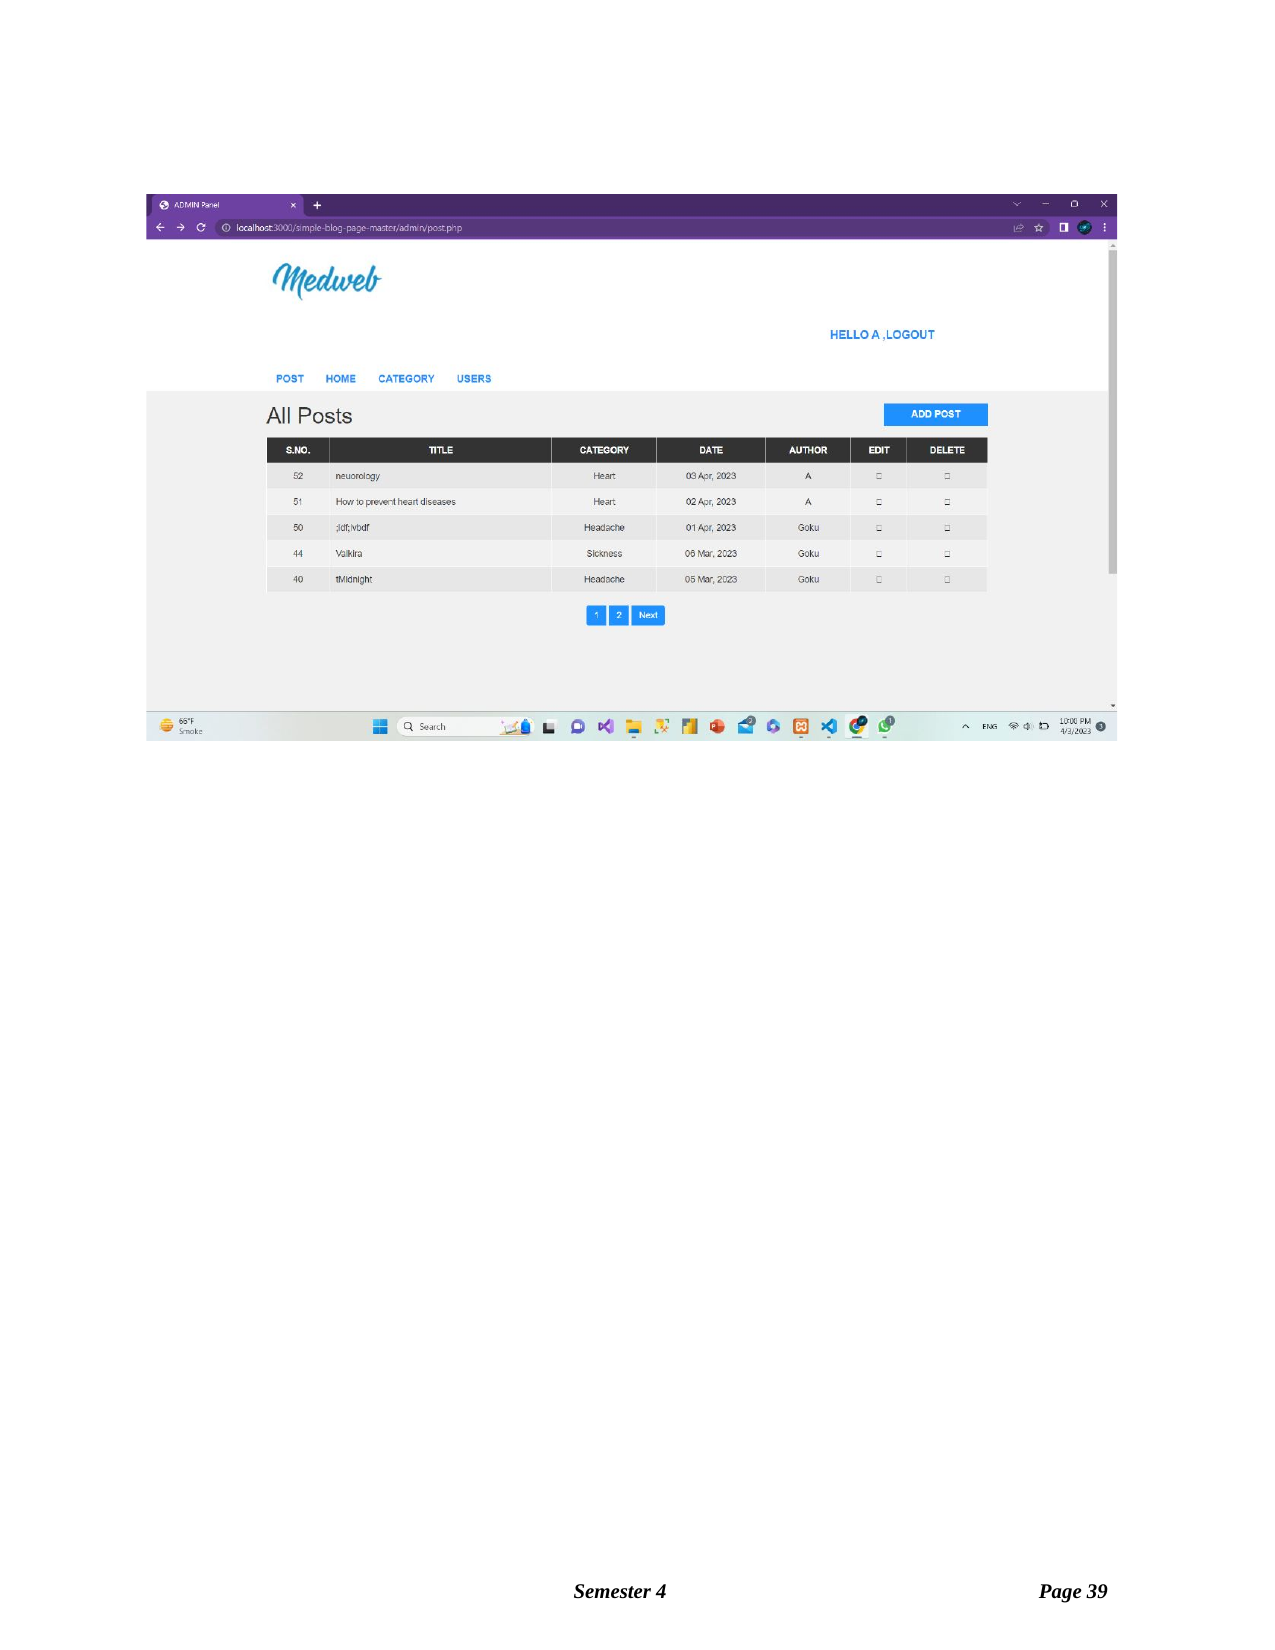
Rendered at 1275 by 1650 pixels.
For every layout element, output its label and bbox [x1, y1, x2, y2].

picture [146, 194, 1118, 741]
